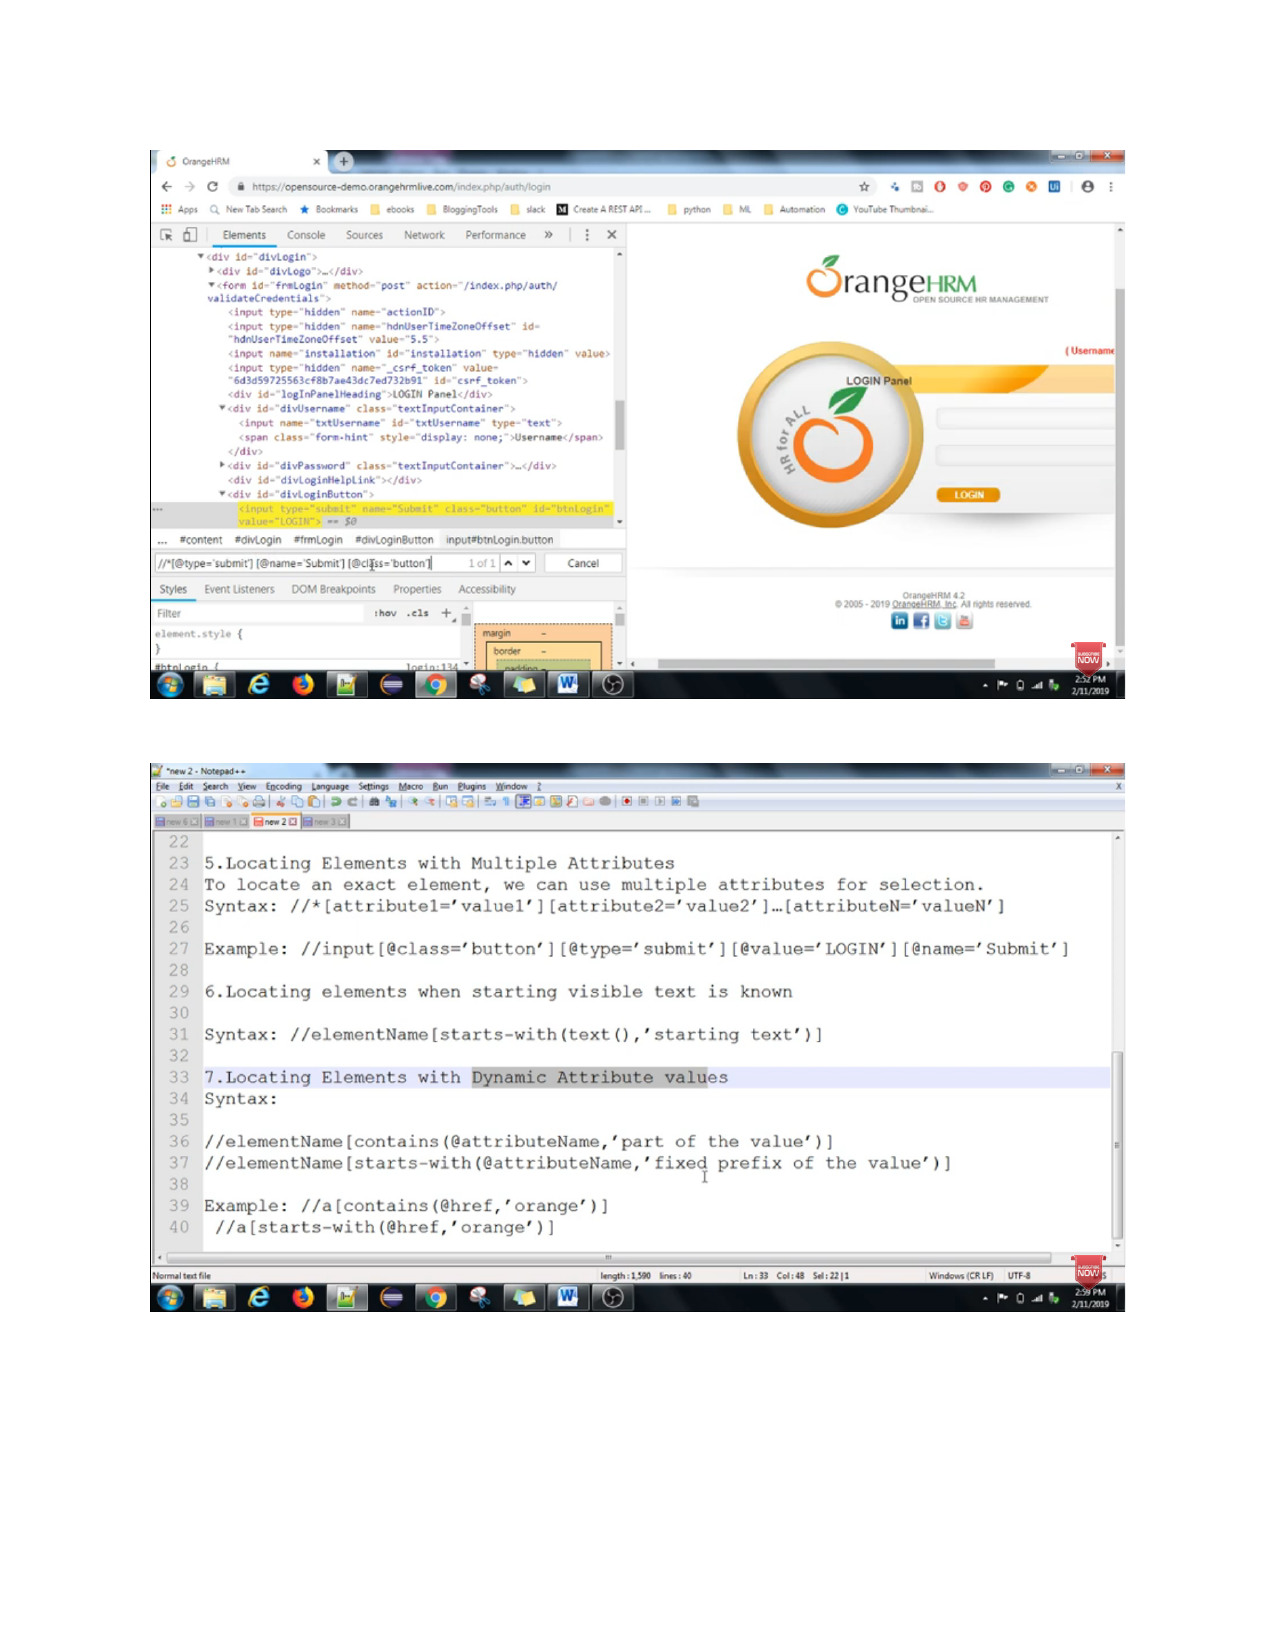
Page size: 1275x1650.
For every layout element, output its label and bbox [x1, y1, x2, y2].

picture [150, 150, 1125, 699]
picture [150, 763, 1125, 1312]
